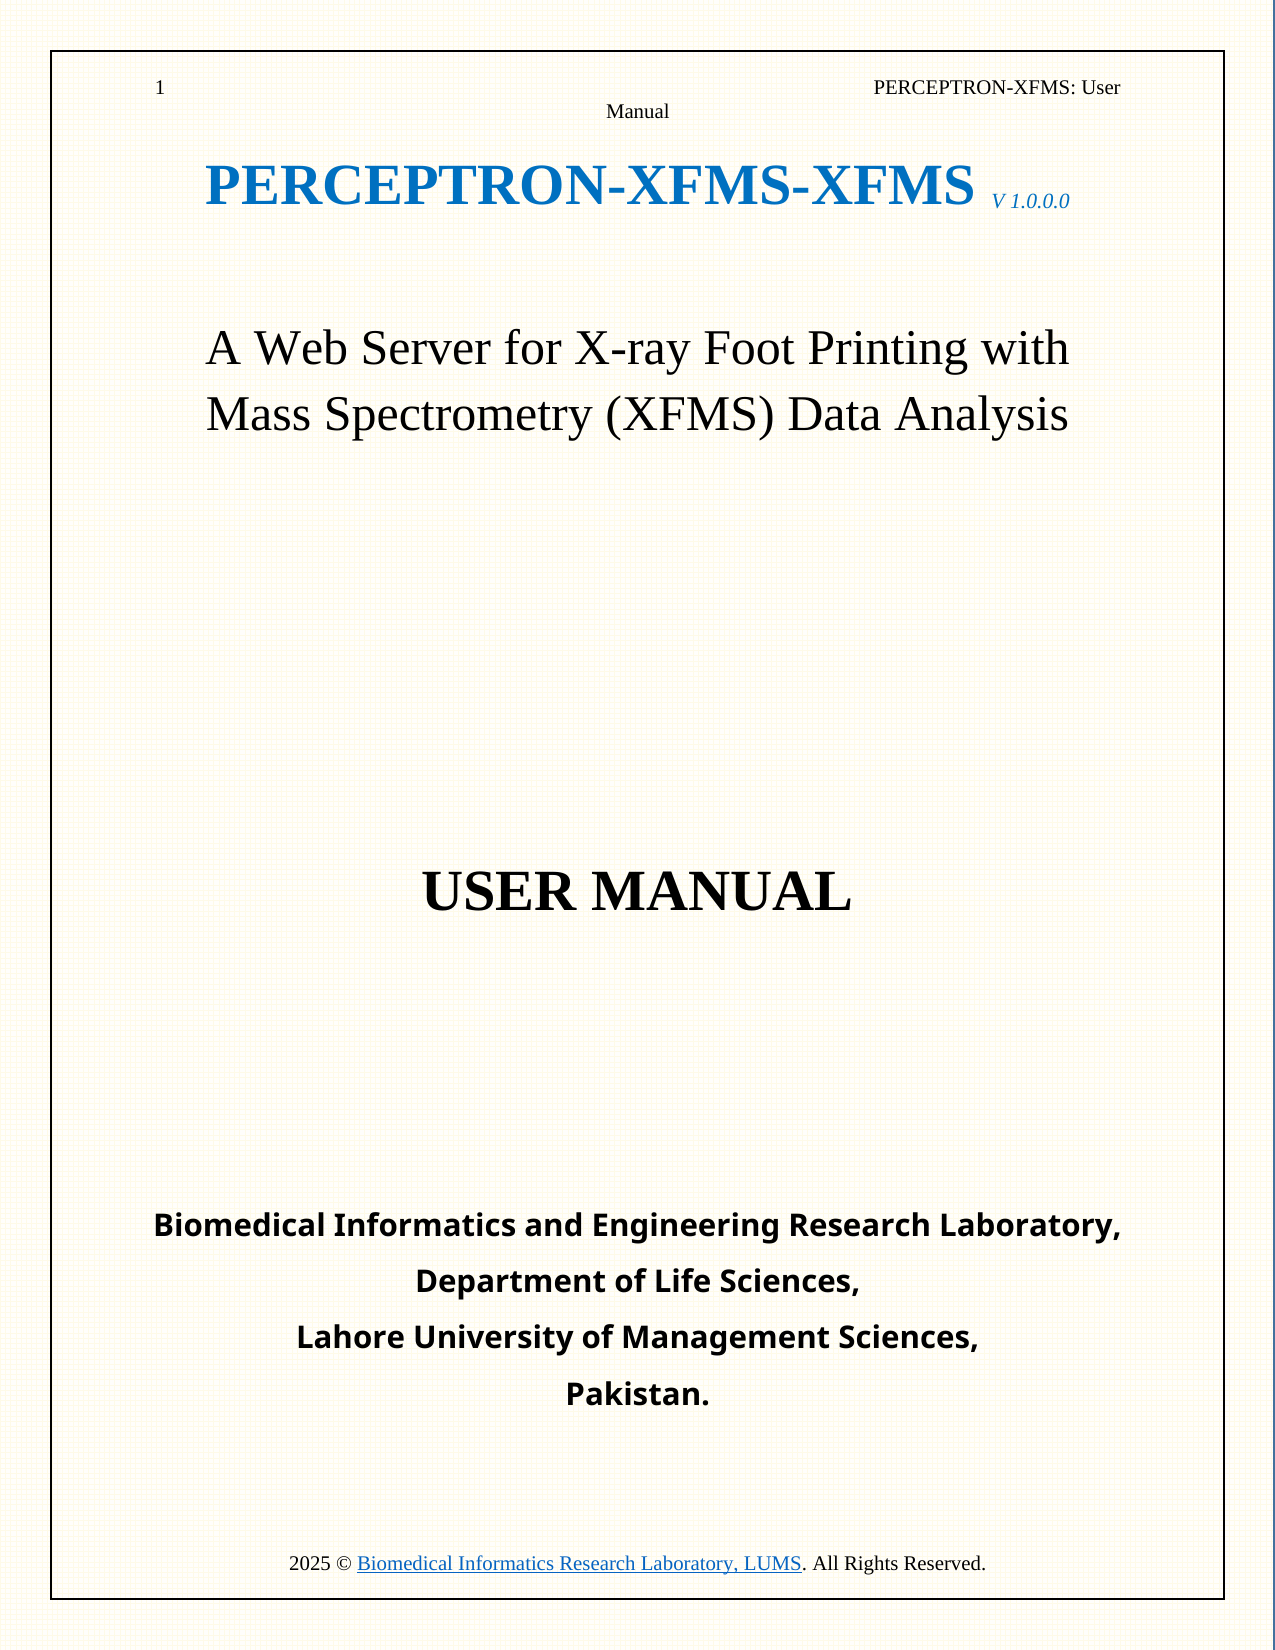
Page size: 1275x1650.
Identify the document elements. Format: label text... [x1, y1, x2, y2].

text Lahore University of Management Sciences, [150, 1315, 1125, 1358]
text USER MANUAL [150, 855, 1125, 922]
text Department of Life Sciences, [150, 1259, 1125, 1302]
text A Web Server for X-ray Foot Printing with Mass Spectrometry (XFMS) Data Analysis [150, 318, 1125, 442]
text Pakistan. [150, 1372, 1125, 1414]
text PERCEPTRON-XFMS-XFMS V 1.0.0.0 [150, 150, 1125, 217]
text Biomedical Informatics and Engineering Research Laboratory, [150, 1203, 1125, 1245]
